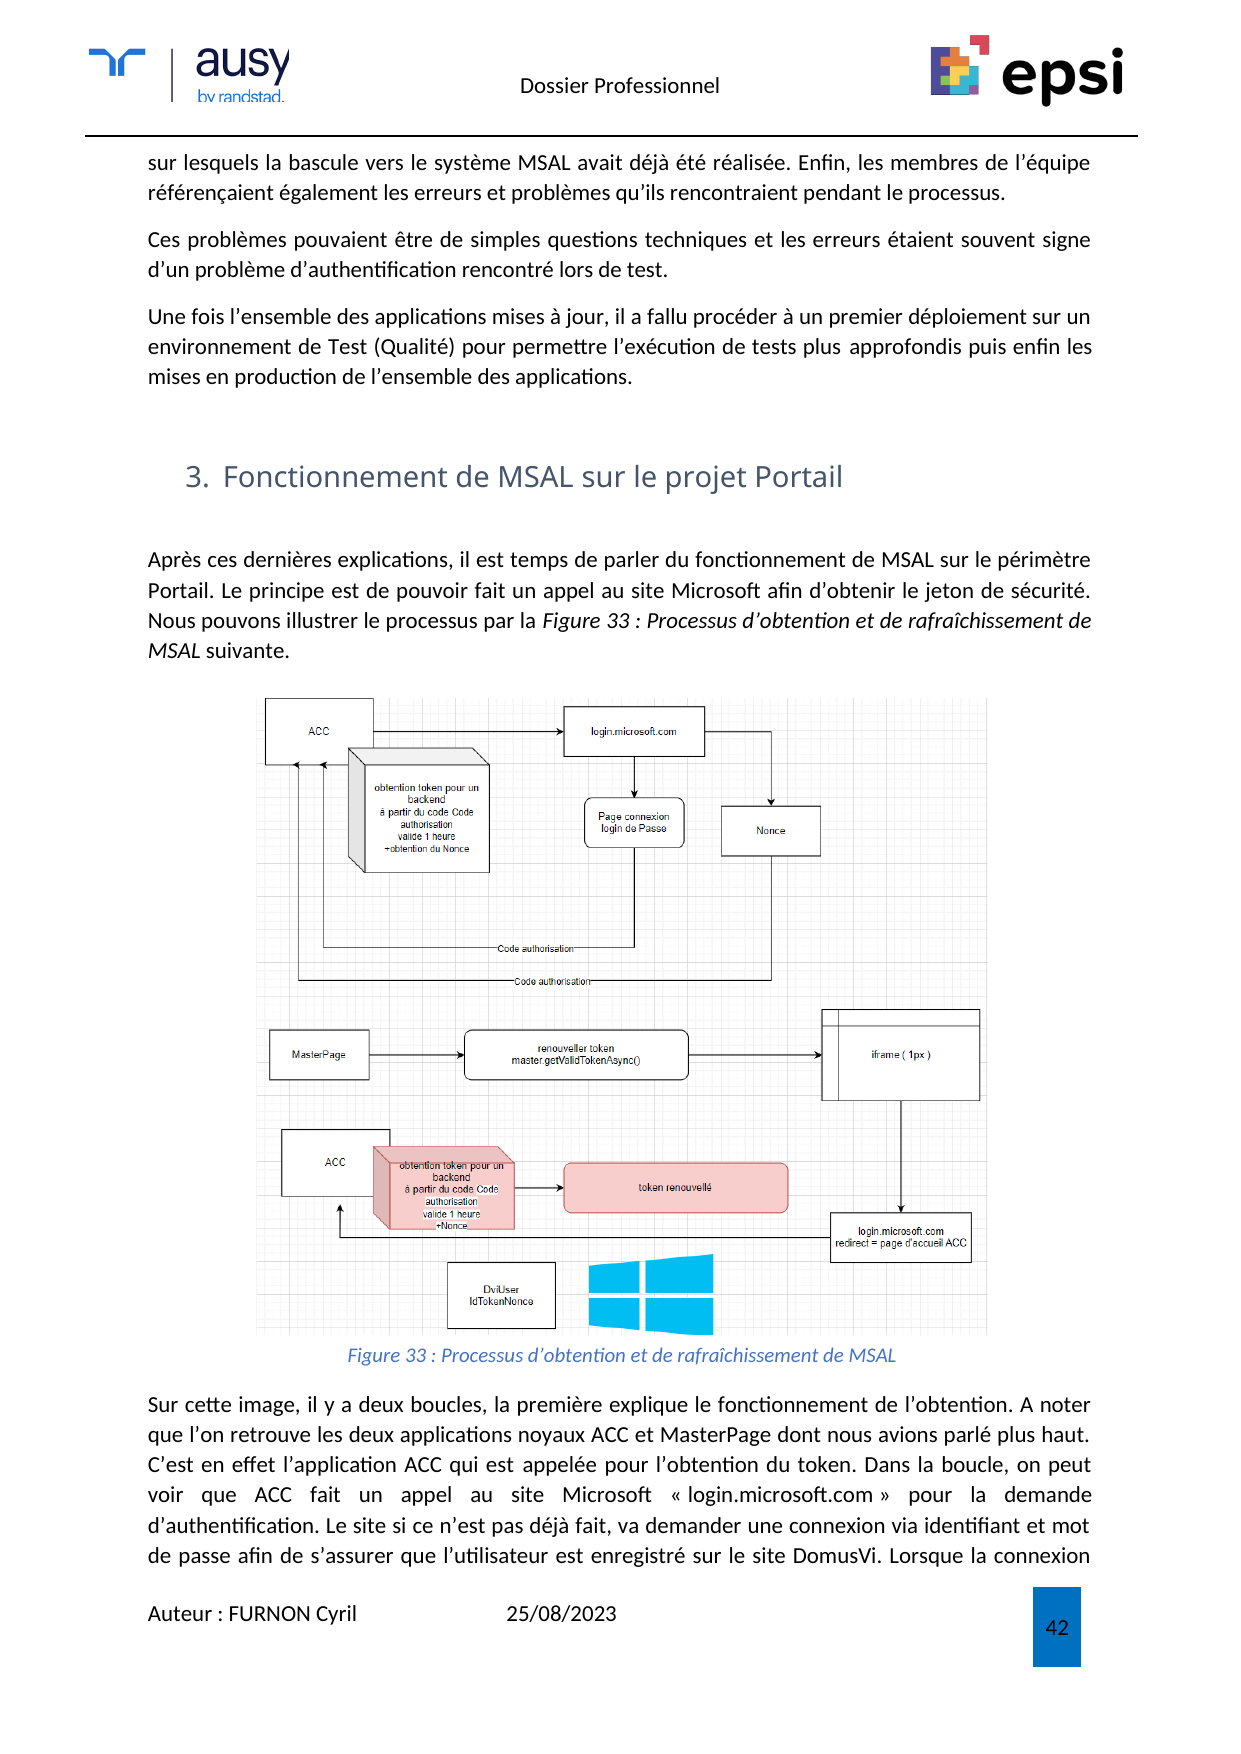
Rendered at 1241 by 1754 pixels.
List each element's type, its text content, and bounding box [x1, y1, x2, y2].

text Une fois l’ensemble des applications mises à jour, il a fallu procéder à un premier déploiement sur un environnement de Test (Qualité) pour permettre l’exécution de tests plus approfondis puis enfin les mises en production de l’ensemble des applications. [148, 302, 1093, 390]
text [148, 148, 1093, 206]
picture [88, 48, 289, 102]
text Après ces dernières explications, il est temps de parler du fonctionnement de MSAL sur le périmètre Portail. Le principe est de pouvoir fait un appel au site Microsoft afin d’obtenir le jeton de sécurité. Nous pouvons illustrer le processus par la Figure 33 : Processus d’obtention et de rafraîchissement de MSAL suivante. [148, 546, 1093, 664]
subtitle Fonctionnement de MSAL sur le projet Portail [185, 456, 1093, 496]
text Ces problèmes pouvaient être de simples questions techniques et les erreurs étaient souvent signe d’un problème d’authentification rencontré lors de test. [148, 225, 1093, 283]
picture [256, 698, 988, 1335]
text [148, 683, 1093, 1569]
